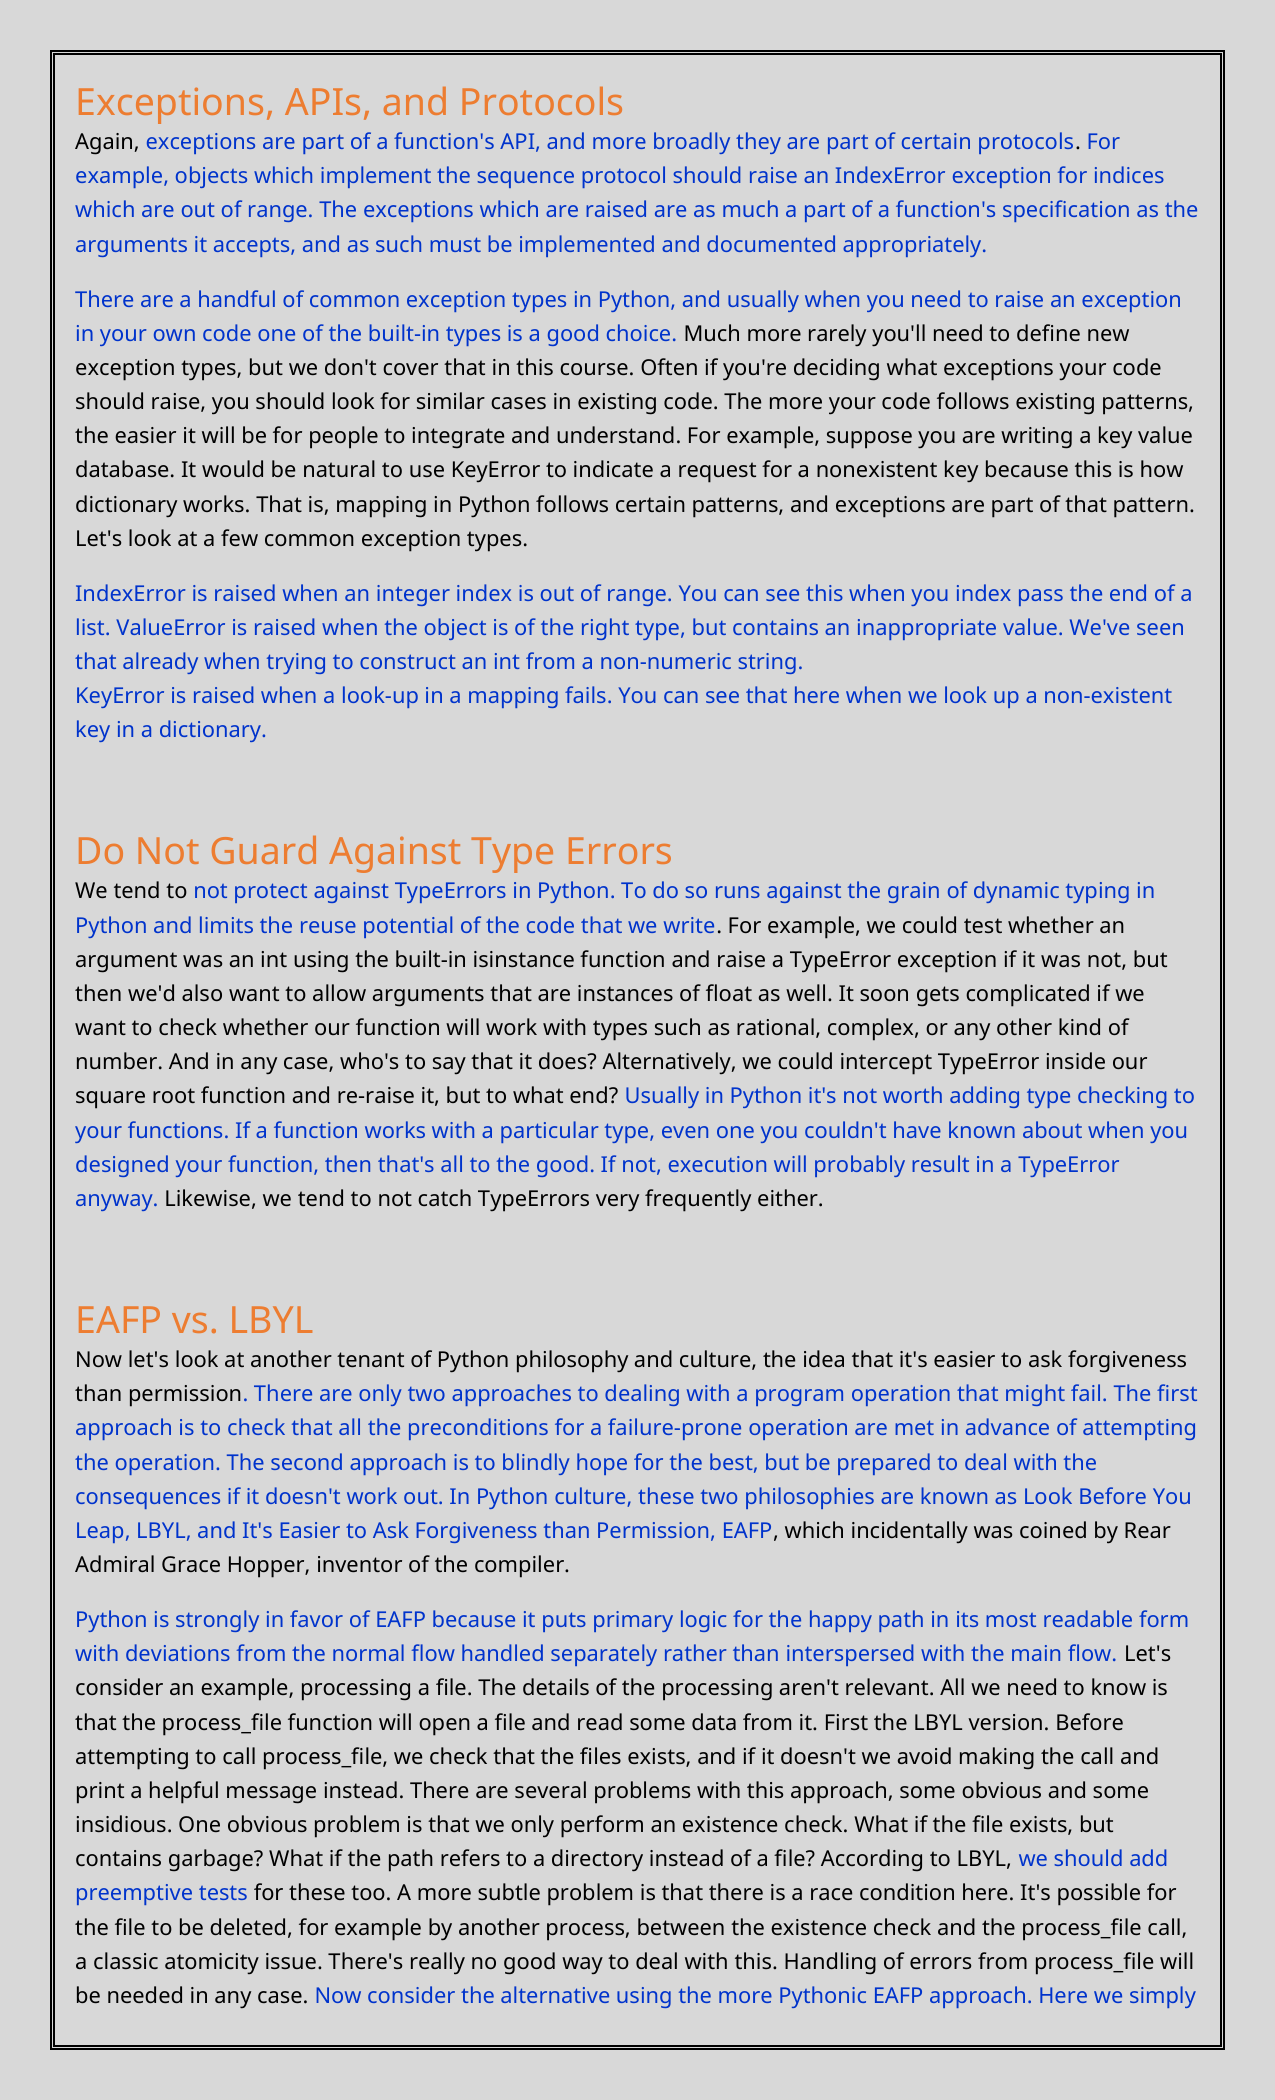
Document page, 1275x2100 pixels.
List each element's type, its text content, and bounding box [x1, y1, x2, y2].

subtitle Do Not Guard Against Type Errors [75, 824, 1200, 875]
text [75, 1604, 1200, 2009]
text We tend to not protect against TypeErrors in Python. To do so runs against the grain of dynamic typing in Python and limits the reuse potential of the code that we write. For example, we could test whether an argument was an int using the built-in isinstance function and raise a TypeError exception if it was not, but then we'd also want to allow arguments that are instances of float as well. It soon gets complicated if we want to check whether our function will work with types such as rational, complex, or any other kind of number. And in any case, who's to say that it does? Alternatively, we could intercept TypeError inside our square root function and re-raise it, but to what end? Usually in Python it's not worth adding type checking to your functions. If a function works with a particular type, even one you couldn't have known about when you designed your function, then that's all to the good. If not, execution will probably result in a TypeError anyway. Likewise, we tend to not catch TypeErrors very frequently either. [75, 875, 1200, 1213]
text IndexError is raised when an integer index is out of range. You can see this when you index pass the end of a list. ValueError is raised when the object is of the right type, but contains an inappropriate value. We've seen that already when trying to construct an int from a non-numeric string. KeyError is raised when a look-up in a mapping fails. You can see that here when we look up a non-existent key in a dictionary. [75, 578, 1200, 744]
subtitle EAFP vs. LBYL [75, 1293, 1200, 1344]
subtitle Exceptions, APIs, and Protocols [75, 75, 1200, 126]
text Again, exceptions are part of a function's API, and more broadly they are part of certain protocols. For example, objects which implement the sequence protocol should raise an IndexError exception for indices which are out of range. The exceptions which are raised are as much a part of a function's specification as the arguments it accepts, and as such must be implemented and documented appropriately. [75, 126, 1200, 258]
text Now let's look at another tenant of Python philosophy and culture, the idea that it's easier to ask forgiveness than permission. There are only two approaches to dealing with a program operation that might fail. The first approach is to check that all the preconditions for a failure-prone operation are met in advance of attempting the operation. The second approach is to blindly hope for the best, but be prepared to deal with the consequences if it doesn't work out. In Python culture, these two philosophies are known as Look Before You Leap, LBYL, and It's Easier to Ask Forgiveness than Permission, EAFP, which incidentally was coined by Rear Admiral Grace Hopper, inventor of the compiler. [75, 1344, 1200, 1579]
text There are a handful of common exception types in Python, and usually when you need to raise an exception in your own code one of the built-in types is a good choice. Much more rarely you'll need to define new exception types, but we don't cover that in this course. Often if you're deciding what exceptions your code should raise, you should look for similar cases in existing code. The more your code follows existing patterns, the easier it will be for people to integrate and understand. For example, suppose you are writing a key value database. It would be natural to use KeyError to indicate a request for a nonexistent key because this is how dictionary works. That is, mapping in Python follows certain patterns, and exceptions are part of that pattern. Let's look at a few common exception types. [75, 283, 1200, 552]
